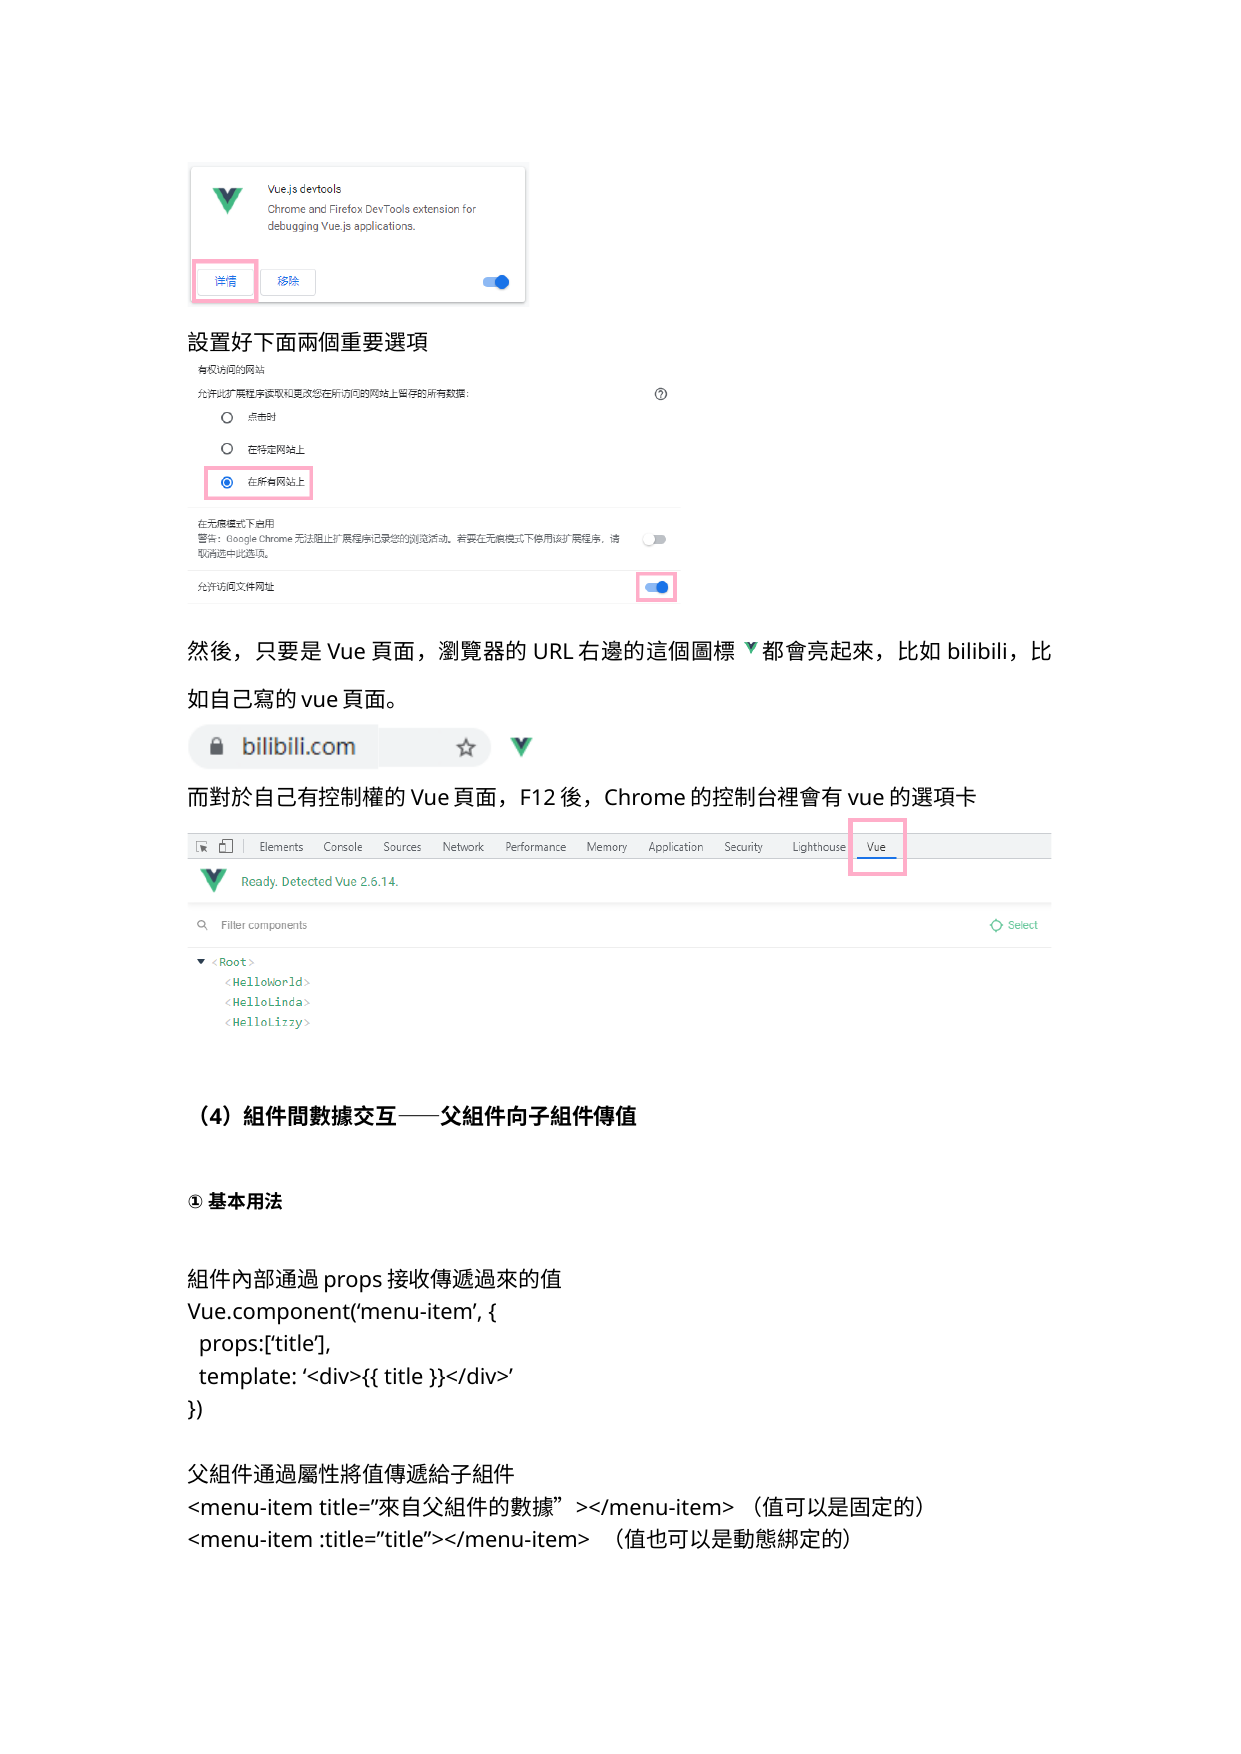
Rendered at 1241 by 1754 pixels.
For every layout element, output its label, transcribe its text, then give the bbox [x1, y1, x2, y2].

text 父組件通過屬性將值傳遞給子組件 [187, 1457, 1053, 1489]
picture [187, 812, 1052, 1066]
text 設置好下面兩個重要選項 [187, 324, 1053, 357]
text <menu-item :title=”title”></menu-item> （值也可以是動態綁定的） [187, 1522, 1053, 1554]
text 組件內部通過props接收傳遞過來的值 [187, 1262, 1053, 1294]
picture [187, 357, 681, 609]
subtitle ① 基本用法 [187, 1184, 1053, 1216]
text 然後，只要是Vue頁面，瀏覽器的URL右邊的這個圖標都會亮起來，比如bilibili，比如自己寫的vue頁面。 [187, 617, 1053, 714]
picture [187, 720, 544, 774]
text <menu-item title=”來自父組件的數據”></menu-item> （值可以是固定的） [187, 1489, 1053, 1522]
text Vue.component(‘menu-item’, { [187, 1294, 1053, 1327]
text }) [187, 1392, 1053, 1424]
picture [187, 162, 530, 307]
text props:[‘title’], [187, 1327, 1053, 1359]
subtitle （4）組件間數據交互——父組件向子組件傳值 [187, 1099, 1053, 1132]
text template: ‘<div>{{ title }}</div>’ [187, 1359, 1053, 1392]
text 而對於自己有控制權的Vue頁面，F12後，Chrome的控制台裡會有vue的選項卡 [187, 779, 1053, 812]
picture [736, 633, 763, 660]
